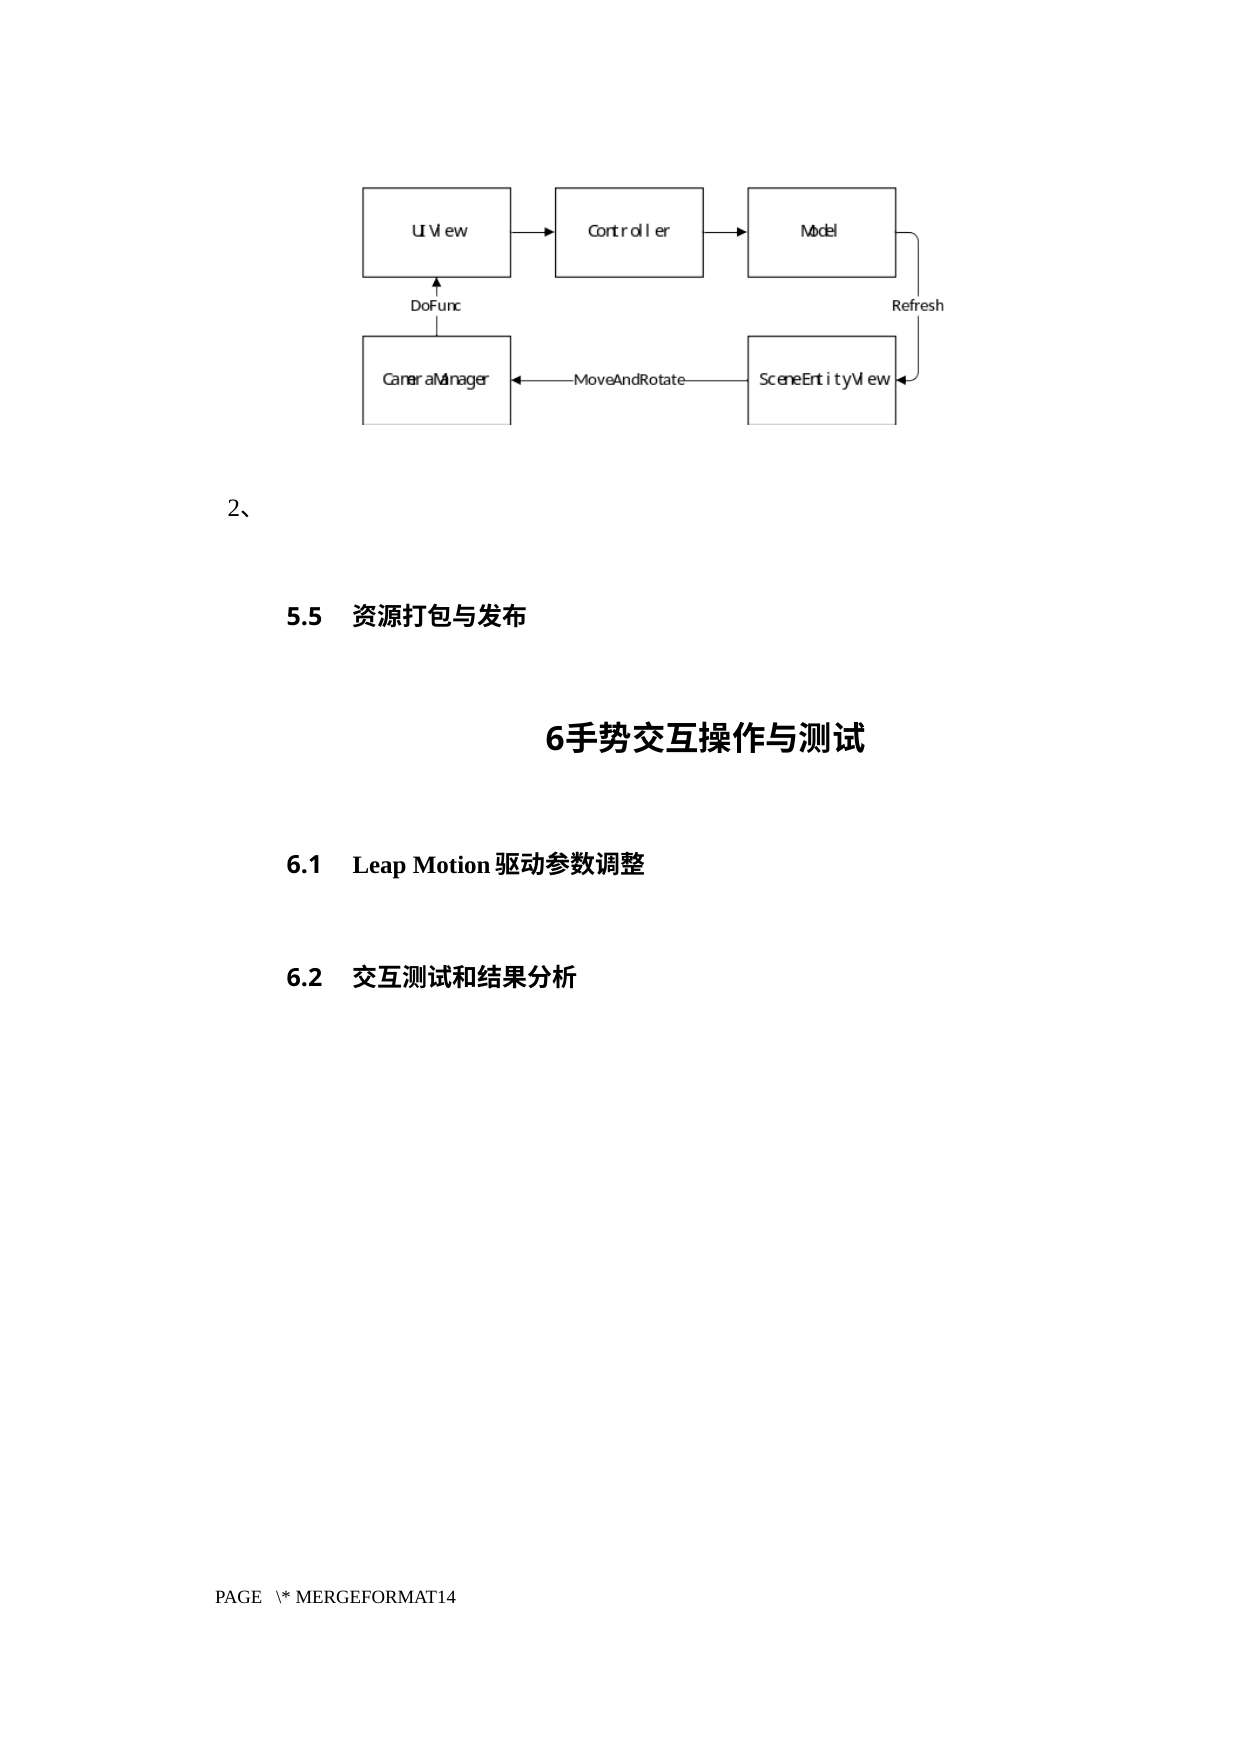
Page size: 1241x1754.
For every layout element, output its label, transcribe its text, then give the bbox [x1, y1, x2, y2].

subtitle Leap Motion驱动参数调整 [236, 829, 1122, 897]
subtitle 交互测试和结果分析 [236, 942, 1122, 1010]
subtitle 手势交互操作与测试 [221, 702, 1122, 770]
subtitle 资源打包与发布 [236, 581, 1122, 649]
